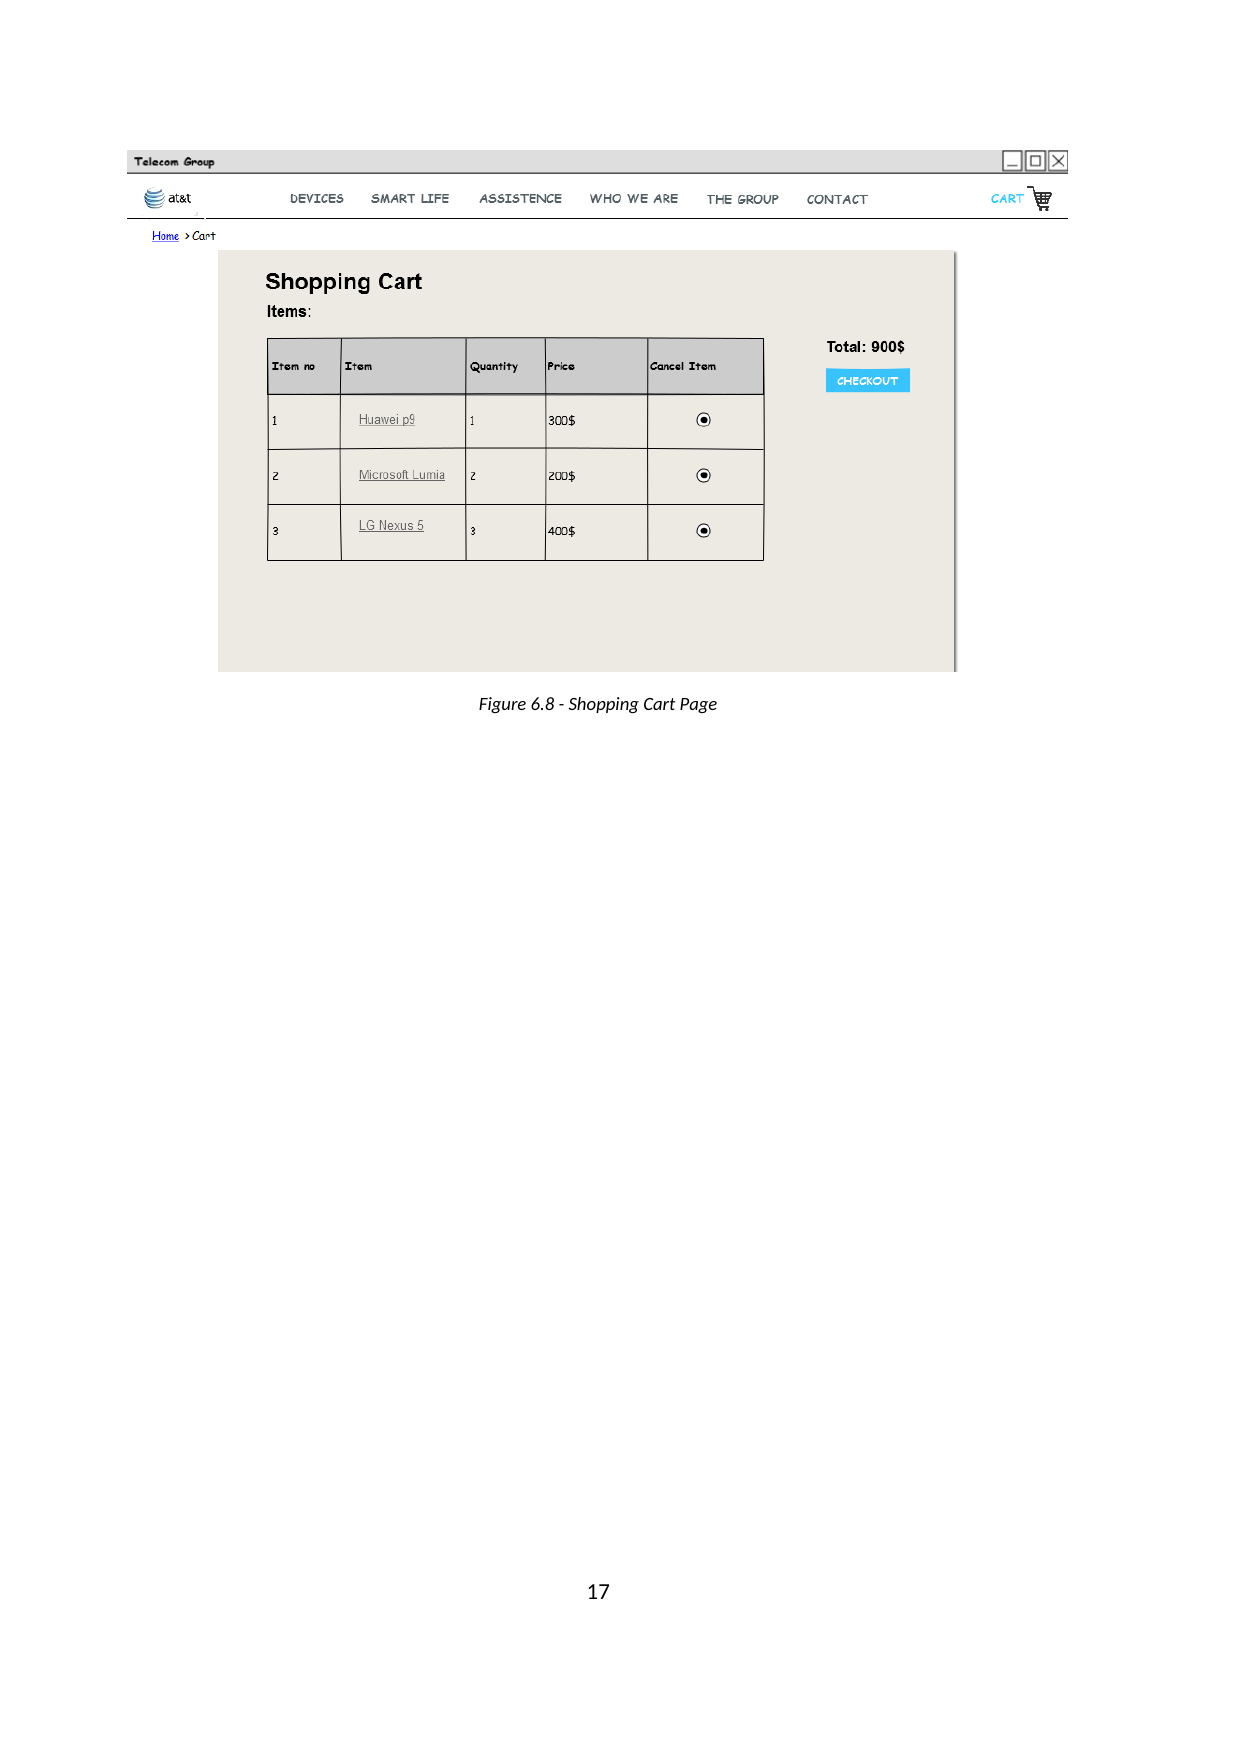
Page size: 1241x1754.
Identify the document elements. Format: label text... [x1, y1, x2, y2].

text Figure 6.8 - Shopping Cart Page [103, 692, 1093, 715]
picture [103, 150, 1093, 672]
